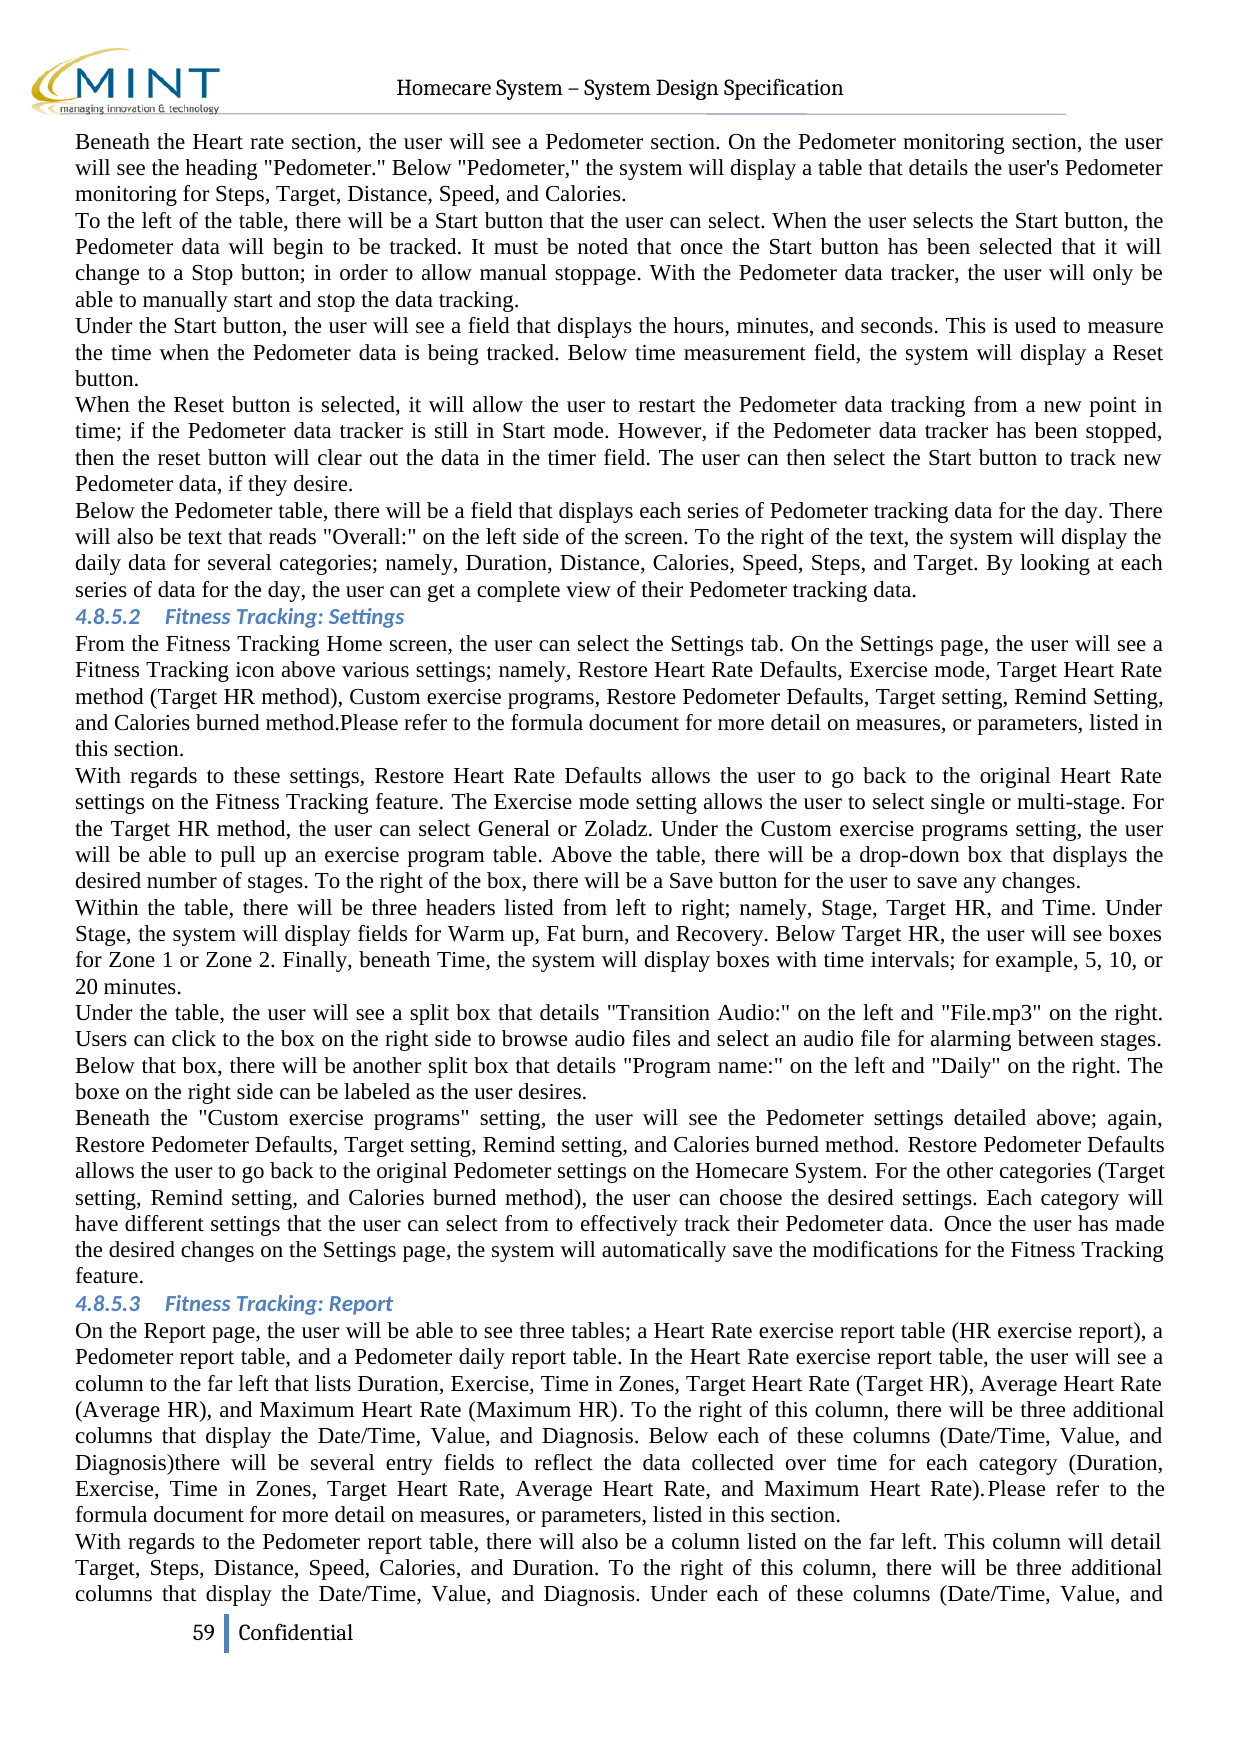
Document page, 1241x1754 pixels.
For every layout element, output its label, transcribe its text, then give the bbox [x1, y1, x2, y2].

picture [31, 48, 220, 115]
subtitle Fitness Tracking: Settings [75, 602, 1165, 630]
text Within the table, there will be three headers listed from left to right; namely, Stage, Target HR, and Time. Under Stage, the system will display fields for Warm up, Fat burn, and Recovery. Below Target HR, the user will see boxes for Zone 1 or Zone 2. Finally, beneath Time, the system will display boxes with time intervals; for example, 5, 10, or 20 minutes. [75, 894, 1165, 999]
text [75, 1528, 1165, 1607]
text Under the table, the user will see a split box that details "Transition Audio:" on the left and "File.mp3" on the right. Users can click to the box on the right side to browse audio files and select an audio file for alarming between stages. Below that box, there will be another split box that details "Program name:" on the left and "Daily" on the right. The boxe on the right side can be labeled as the user desires. [75, 999, 1165, 1104]
text Under the Start button, the user will see a field that displays the hours, minutes, and seconds. This is used to measure the time when the Pedometer data is being tracked. Below time measurement field, the system will display a Reset button. [75, 312, 1165, 391]
text From the Fitness Tracking Home screen, the user can select the Settings tab. On the Settings page, the user will see a Fitness Tracking icon above various settings; namely, Restore Heart Rate Defaults, Exercise mode, Target Heart Rate method (Target HR method), Custom exercise programs, Restore Pedometer Defaults, Target setting, Remind Setting, and Calories burned method.Please refer to the formula document for more detail on measures, or parameters, listed in this section. [75, 630, 1165, 762]
text With regards to these settings, Restore Heart Rate Defaults allows the user to go back to the original Heart Rate settings on the Fitness Tracking feature. The Exercise mode setting allows the user to select single or multi-stage. For the Target HR method, the user can select General or Zoladz. Under the Custom exercise programs setting, the user will be able to pull up an exercise program table. Above the table, there will be a drop-down box that displays the desired number of stages. To the right of the box, there will be a Save button for the user to save any changes. [75, 762, 1165, 894]
text On the Report page, the user will be able to see three tables; a Heart Rate exercise report table (HR exercise report), a Pedometer report table, and a Pedometer daily report table. In the Heart Rate exercise report table, the user will see a column to the far left that lists Duration, Exercise, Time in Zones, Target Heart Rate (Target HR), Average Heart Rate (Average HR), and Maximum Heart Rate (Maximum HR). To the right of this column, there will be three additional columns that display the Date/Time, Value, and Diagnosis. Below each of these columns (Date/Time, Value, and Diagnosis)there will be several entry fields to reflect the data collected over time for each category (Duration, Exercise, Time in Zones, Target Heart Rate, Average Heart Rate, and Maximum Heart Rate).Please refer to the formula document for more detail on measures, or parameters, listed in this section. [75, 1317, 1165, 1528]
text When the Reset button is selected, it will allow the user to restart the Pedometer data tracking from a new point in time; if the Pedometer data tracker is still in Start mode. However, if the Pedometer data tracker has been stopped, then the reset button will clear out the data in the timer field. The user can then select the Start button to track new Pedometer data, if they desire. [75, 391, 1165, 497]
text Beneath the "Custom exercise programs" setting, the user will see the Pedometer settings detailed above; again, Restore Pedometer Defaults, Target setting, Remind setting, and Calories burned method. Restore Pedometer Defaults allows the user to go back to the original Pedometer settings on the Homecare System. For the other categories (Target setting, Remind setting, and Calories burned method), the user can choose the desired settings. Each category will have different settings that the user can select from to effectively track their Pedometer data. Once the user has made the desired changes on the Settings page, the system will automatically save the modifications for the Fitness Tracking feature. [75, 1104, 1165, 1289]
subtitle Fitness Tracking: Report [75, 1289, 1165, 1317]
text Beneath the Heart rate section, the user will see a Pedometer section. On the Pedometer monitoring section, the user will see the heading "Pedometer." Below "Pedometer," the system will display a table that details the user's Pedometer monitoring for Steps, Target, Distance, Speed, and Calories. [75, 128, 1165, 207]
text Below the Pedometer table, there will be a field that displays each series of Pedometer tracking data for the day. There will also be text that reads "Overall:" on the left side of the screen. To the right of the text, the system will display the daily data for several categories; namely, Duration, Distance, Calories, Speed, Steps, and Target. By looking at each series of data for the day, the user can get a complete view of their Pedometer tracking data. [75, 497, 1165, 602]
text To the left of the table, there will be a Start button that the user can select. When the user selects the Start button, the Pedometer data will begin to be tracked. It must be noted that once the Start button has been selected that it will change to a Stop button; in order to allow manual stoppage. With the Pedometer data tracker, the user will only be able to manually start and stop the data tracking. [75, 207, 1165, 312]
